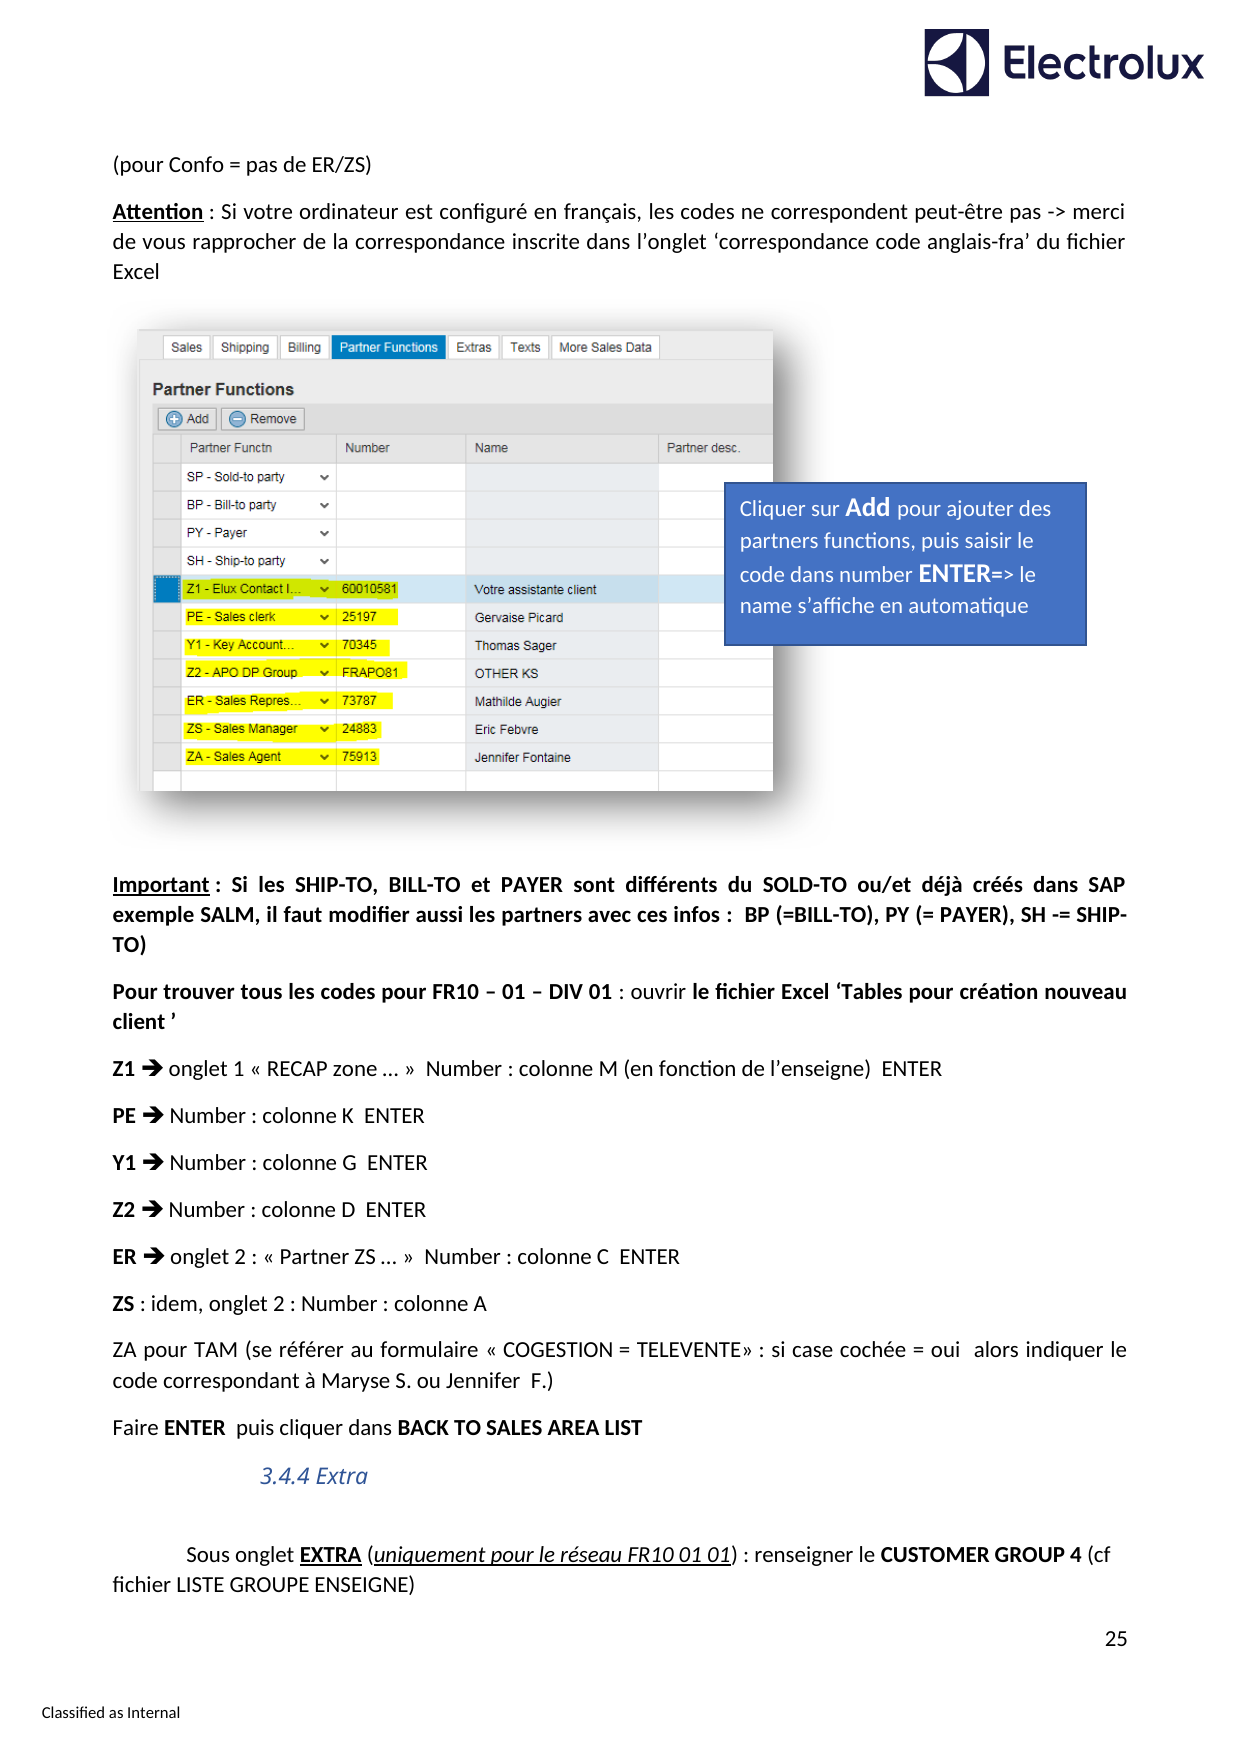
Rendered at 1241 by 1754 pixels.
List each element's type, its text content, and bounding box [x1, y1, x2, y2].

text Z2 Number : colonne D ENTER [112, 1195, 1128, 1223]
picture [922, 28, 1207, 99]
text Sous onglet EXTRA (uniquement pour le réseau FR10 01 01) : renseigner le CUSTOMER GROUP 4 (cf fichier LISTE GROUPE ENSEIGNE) [112, 1540, 1128, 1598]
text ZA pour TAM (se référer au formulaire « COGESTION = TELEVENTE» : si case cochée = oui alors indiquer le code correspondant à Maryse S. ou Jennifer F.) [112, 1336, 1128, 1394]
text Important : Si les SHIP-TO, BILL-TO et PAYER sont différents du SOLD-TO ou/et déjà créés dans SAP exemple SALM, il faut modifier aussi les partners avec ces infos : BP (=BILL-TO), PY (= PAYER), SH -= SHIP-TO) [112, 870, 1128, 958]
text Faire ENTER puis cliquer dans BACK TO SALES AREA LIST [112, 1413, 1128, 1441]
text Y1 Number : colonne G ENTER [112, 1148, 1128, 1176]
text ZS : idem, onglet 2 : Number : colonne A [112, 1289, 1128, 1317]
text ER onglet 2 : « Partner ZS … » Number : colonne C ENTER [112, 1242, 1128, 1270]
text (pour Confo = pas de ER/ZS) [112, 150, 1128, 178]
text Attention : Si votre ordinateur est configuré en français, les codes ne correspondent peut-être pas -> merci de vous rapprocher de la correspondance inscrite dans l’onglet ‘correspondance code anglais-fra’ du fichier Excel [112, 197, 1128, 285]
subtitle 3.4.4 Extra [112, 1459, 1128, 1491]
text Z1 onglet 1 « RECAP zone … » Number : colonne M (en fonction de l’enseigne) ENTER [112, 1054, 1128, 1082]
text PE Number : colonne K ENTER [112, 1101, 1128, 1129]
text Pour trouver tous les codes pour FR10 – 01 – DIV 01 : ouvrir le fichier Excel ‘Tables pour création nouveau client ’ [112, 977, 1128, 1036]
picture [137, 329, 773, 791]
